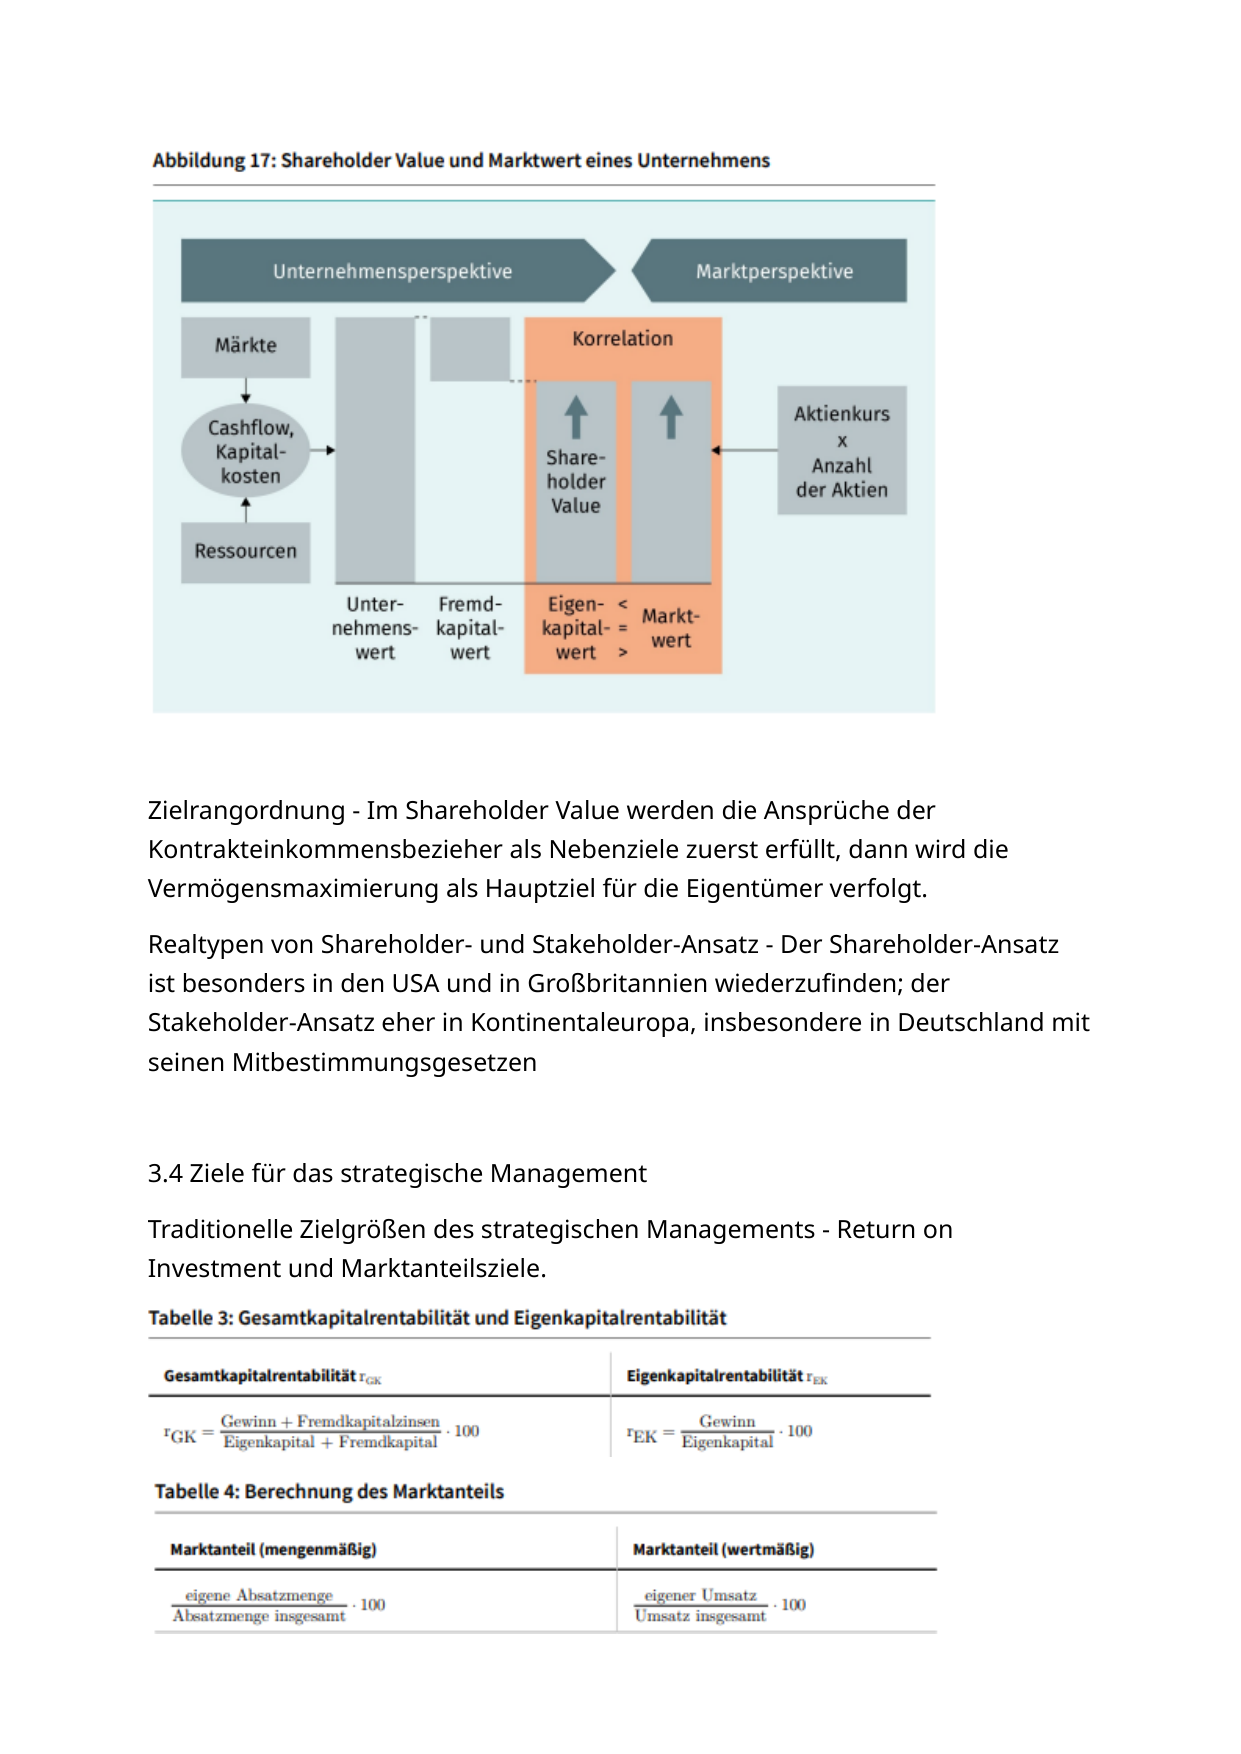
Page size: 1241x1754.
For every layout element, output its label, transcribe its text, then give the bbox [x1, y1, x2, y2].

text Realtypen von Shareholder- und Stakeholder-Ansatz - Der Shareholder-Ansatz ist besonders in den USA und in Großbritannien wiederzufinden; der Stakeholder-Ansatz eher in Kontinentaleuropa, insbesondere in Deutschland mit seinen Mitbestimmungsgesetzen [148, 927, 1093, 1078]
text 3.4 Ziele für das strategische Management [148, 1156, 1093, 1190]
picture [147, 1306, 936, 1457]
picture [147, 1478, 975, 1634]
picture [147, 147, 942, 715]
text Zielrangordnung - Im Shareholder Value werden die Ansprüche der Kontrakteinkommensbezieher als Nebenziele zuerst erfüllt, dann wird die Vermögensmaximierung als Hauptziel für die Eigentümer verfolgt. [148, 792, 1093, 905]
text Traditionelle Zielgrößen des strategischen Managements - Return on Investment und Marktanteilsziele. [148, 1212, 1093, 1285]
